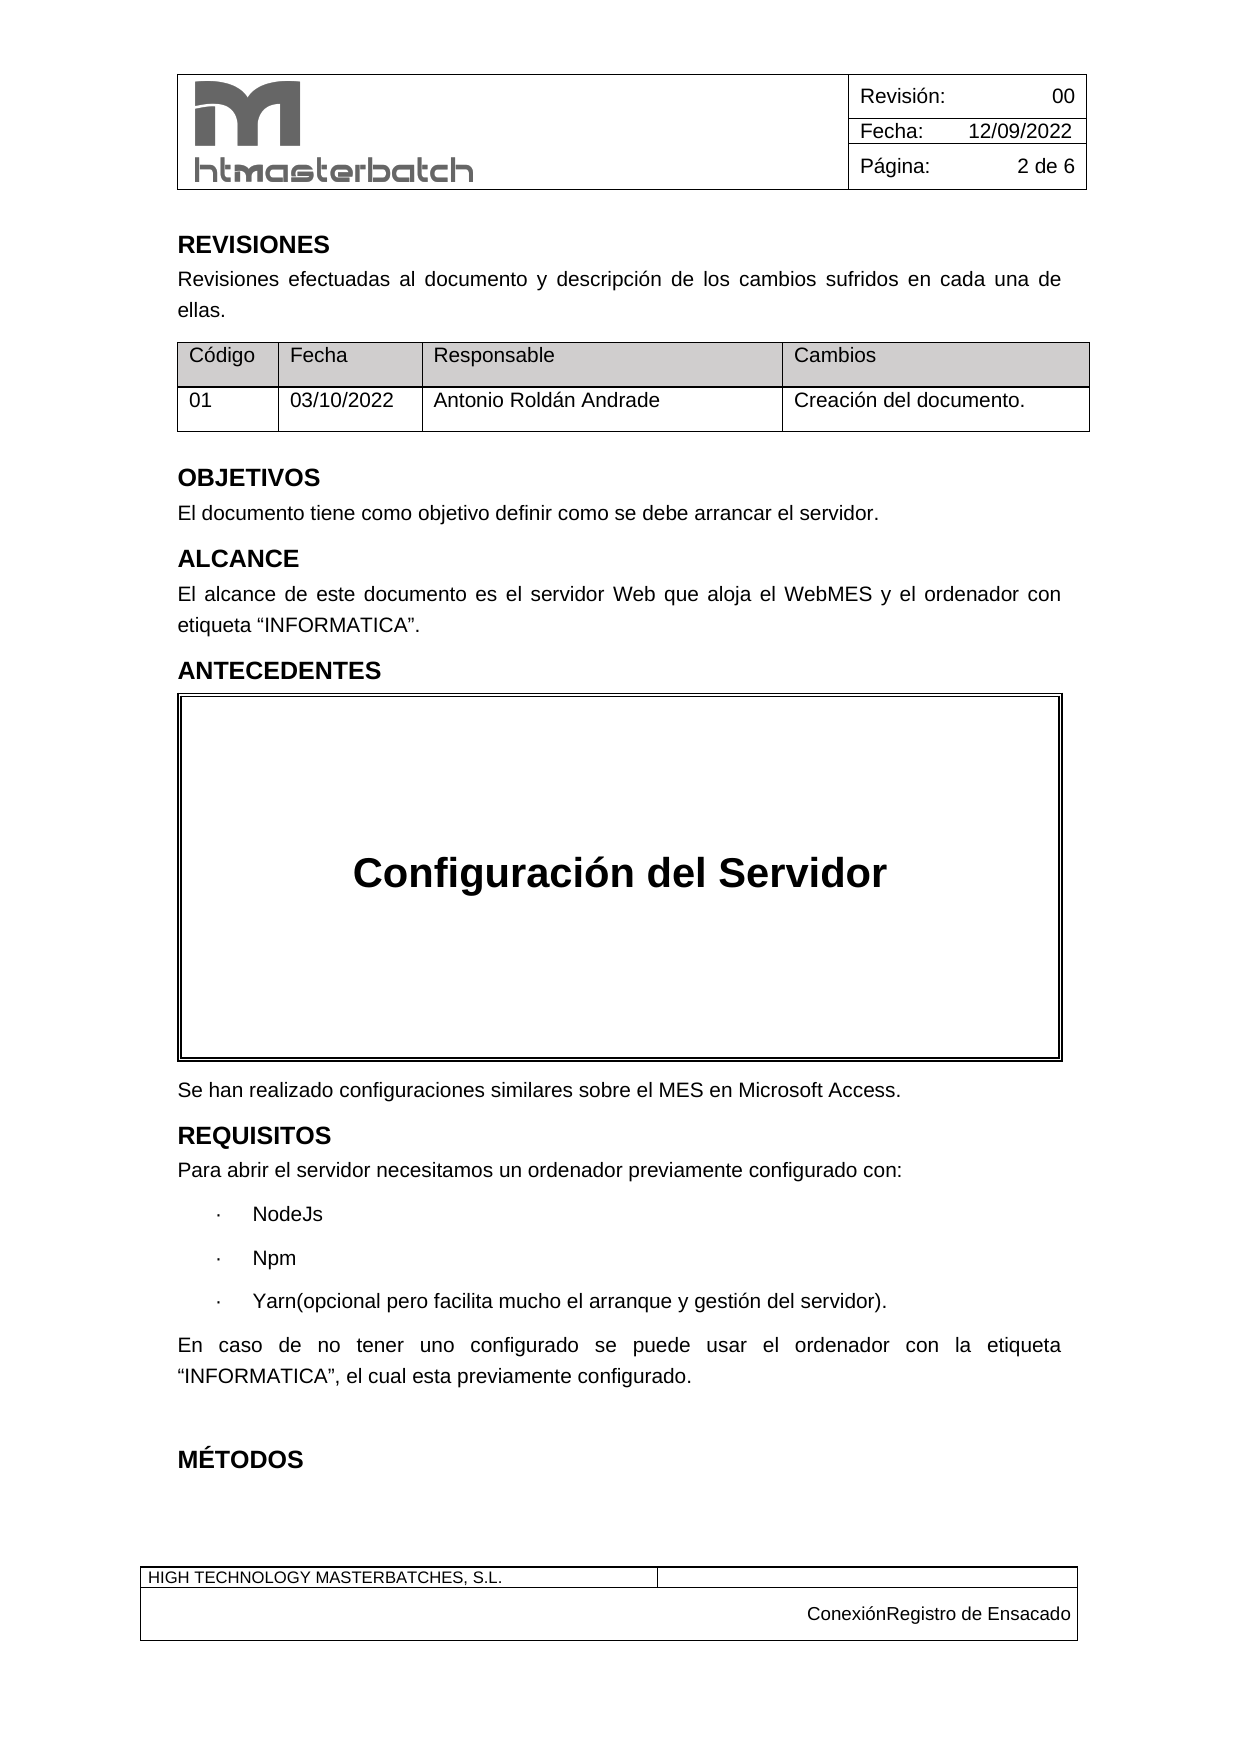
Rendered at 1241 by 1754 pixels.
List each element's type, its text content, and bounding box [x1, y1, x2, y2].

text ALCANCE [177, 544, 1063, 573]
table_cell Antonio Roldán Andrade [423, 388, 782, 431]
table_header Código [178, 343, 278, 386]
text El documento tiene como objetivo definir como se debe arrancar el servidor. [177, 501, 1063, 524]
text Se han realizado configuraciones similares sobre el MES en Microsoft Access. [177, 1062, 1063, 1101]
text Para abrir el servidor necesitamos un ordenador previamente configurado con: [177, 1158, 1063, 1182]
text Requisitos [177, 1121, 1063, 1150]
text REVISIONES [177, 230, 1063, 258]
table_cell 01 [178, 388, 278, 431]
list Npm [215, 1246, 1063, 1269]
text El alcance de este documento es el servidor Web que aloja el WebMES y el ordenador con etiqueta “INFORMATICA”. [177, 581, 1063, 637]
list Yarn(opcional pero facilita mucho el arranque y gestión del servidor). [215, 1289, 1063, 1313]
text MéTODOS [177, 1445, 1063, 1474]
text antecedentes [177, 656, 1063, 685]
table_header Fecha [279, 343, 422, 386]
text En caso de no tener uno configurado se puede usar el ordenador con la etiqueta “INFORMATICA”, el cual esta previamente configurado. [177, 1333, 1063, 1388]
text Revisiones efectuadas al documento y descripción de los cambios sufridos en cada una de ellas. [177, 267, 1063, 322]
table_cell Creación del documento. [783, 388, 1089, 431]
text OBJETIVOS [177, 463, 1063, 492]
table_header Configuración del Servidor [182, 697, 1058, 1057]
table_header Cambios [783, 343, 1089, 386]
table_cell 03/10/2022 [279, 388, 422, 431]
table_header Responsable [423, 343, 782, 386]
list NodeJs [215, 1202, 1063, 1226]
